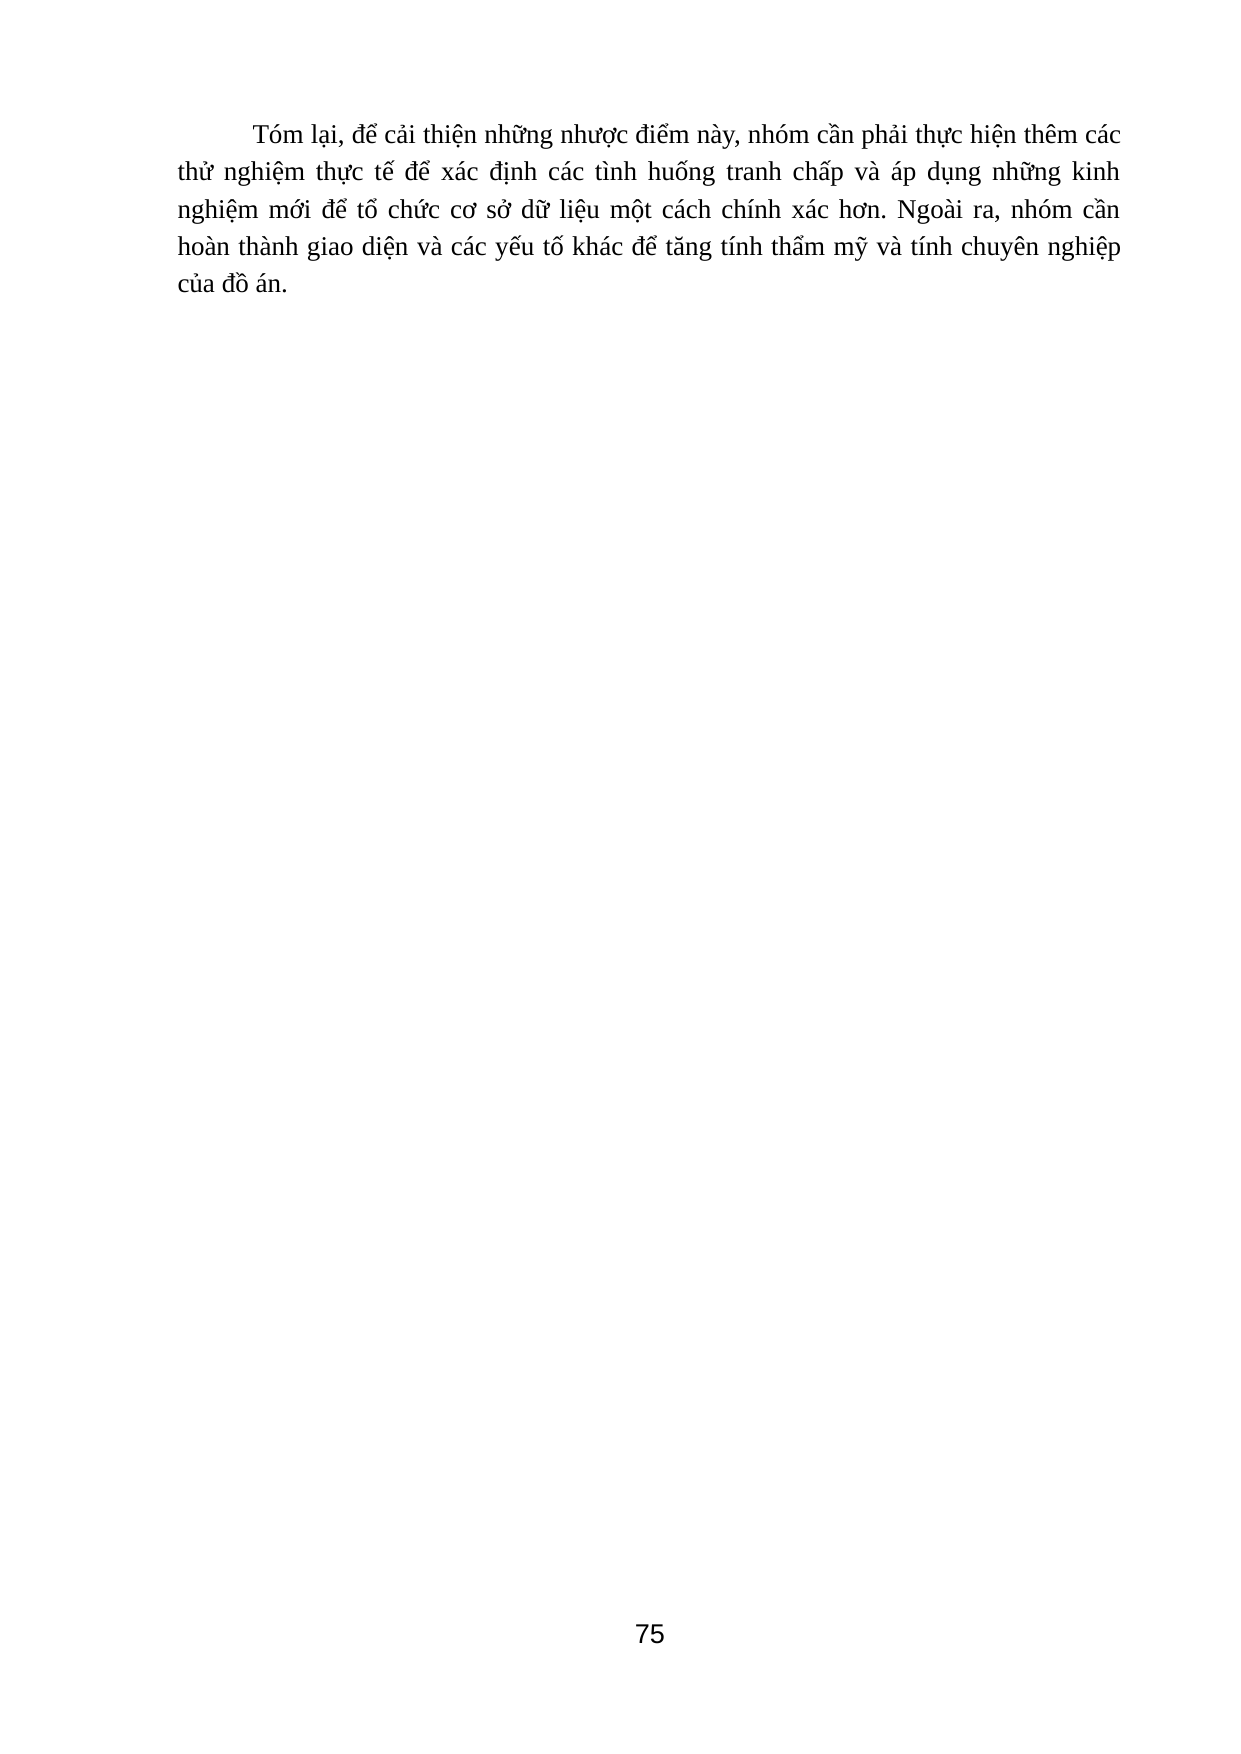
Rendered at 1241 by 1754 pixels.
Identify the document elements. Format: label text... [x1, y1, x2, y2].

text Tóm lại, để cải thiện những nhược điểm này, nhóm cần phải thực hiện thêm các thử nghiệm thực tế để xác định các tình huống tranh chấp và áp dụng những kinh nghiệm mới để tổ chức cơ sở dữ liệu một cách chính xác hơn. Ngoài ra, nhóm cần hoàn thành giao diện và các yếu tố khác để tăng tính thẩm mỹ và tính chuyên nghiệp của đồ án. [177, 118, 1122, 298]
